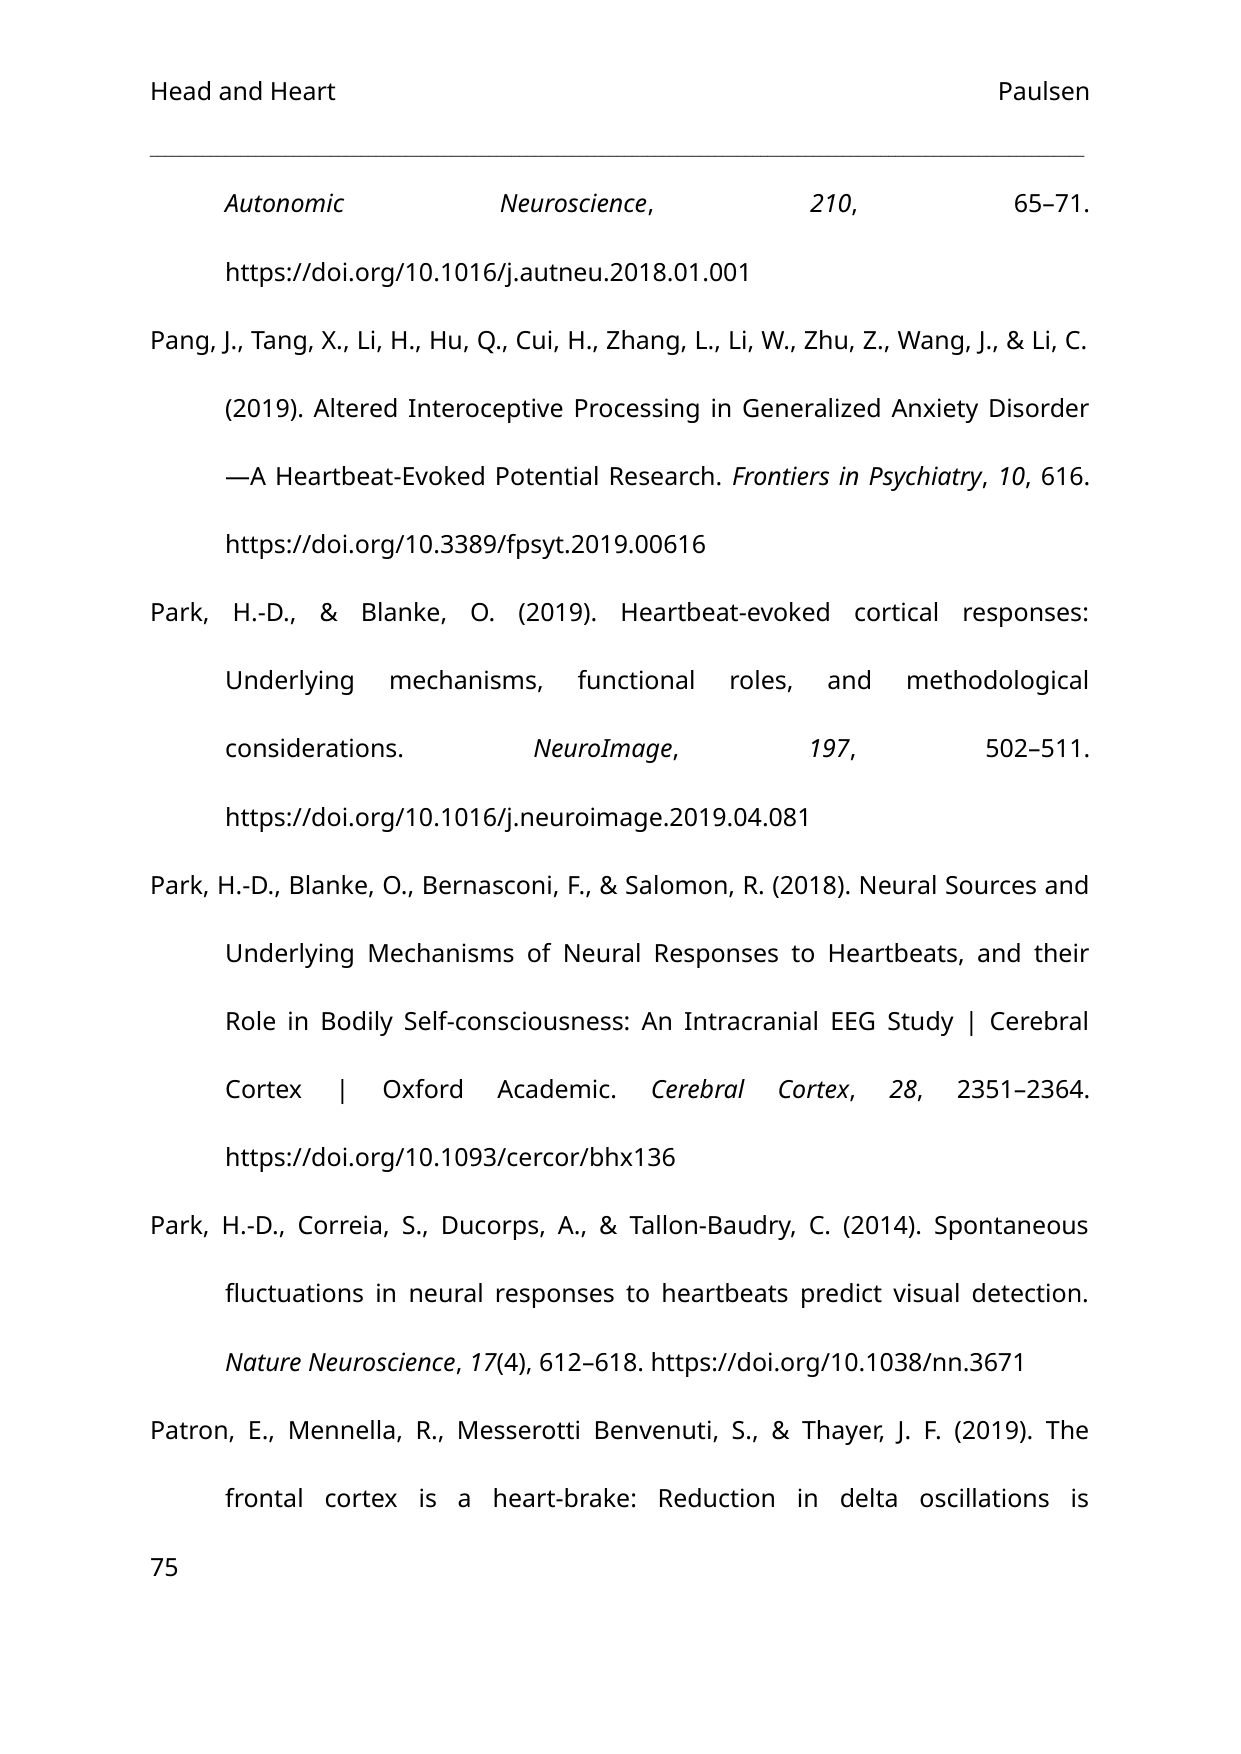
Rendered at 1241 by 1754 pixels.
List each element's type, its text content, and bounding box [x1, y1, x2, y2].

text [150, 186, 1090, 288]
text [150, 1412, 1090, 1514]
text Park, H.-D., & Blanke, O. (2019). Heartbeat-evoked cortical responses: Underlying mechanisms, functional roles, and methodological considerations. NeuroImage, 197, 502–511. https://doi.org/10.1016/j.neuroimage.2019.04.081 [150, 595, 1090, 833]
text Park, H.-D., Correia, S., Ducorps, A., & Tallon-Baudry, C. (2014). Spontaneous fluctuations in neural responses to heartbeats predict visual detection. Nature Neuroscience, 17(4), 612–618. https://doi.org/10.1038/nn.3671 [150, 1208, 1090, 1378]
text Park, H.-D., Blanke, O., Bernasconi, F., & Salomon, R. (2018). Neural Sources and Underlying Mechanisms of Neural Responses to Heartbeats, and their Role in Bodily Self-consciousness: An Intracranial EEG Study | Cerebral Cortex | Oxford Academic. Cerebral Cortex, 28, 2351–2364. https://doi.org/10.1093/cercor/bhx136 [150, 867, 1090, 1174]
text Pang, J., Tang, X., Li, H., Hu, Q., Cui, H., Zhang, L., Li, W., Zhu, Z., Wang, J., & Li, C. (2019). Altered Interoceptive Processing in Generalized Anxiety Disorder—A Heartbeat-Evoked Potential Research. Frontiers in Psychiatry, 10, 616. https://doi.org/10.3389/fpsyt.2019.00616 [150, 322, 1090, 561]
